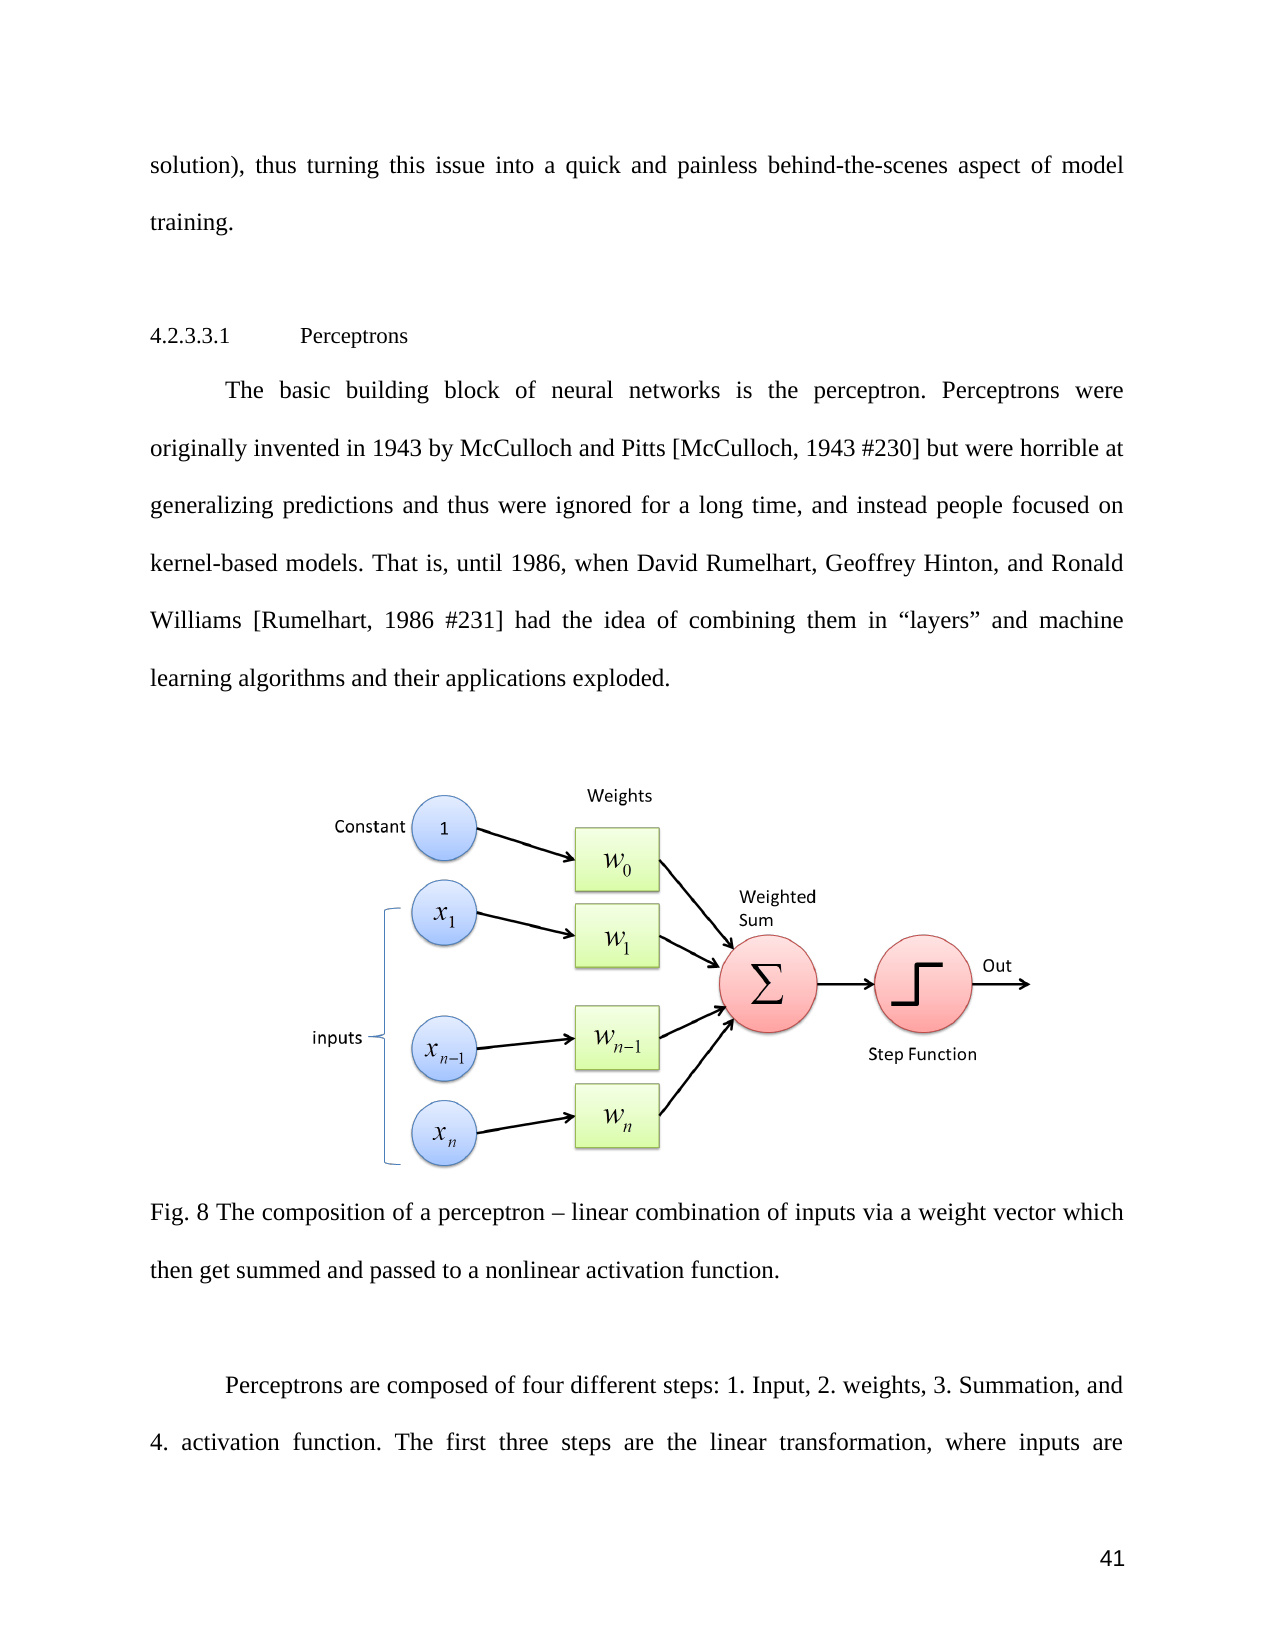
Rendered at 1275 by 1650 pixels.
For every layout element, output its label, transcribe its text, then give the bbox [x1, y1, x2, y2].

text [150, 150, 1125, 236]
text Fig. 8 The composition of a perceptron – linear combination of inputs via a weight vector which then get summed and passed to a nonlinear activation function. [150, 1197, 1125, 1284]
list Perceptrons [150, 322, 1125, 349]
text The basic building block of neural networks is the perceptron. Perceptrons were originally invented in 1943 by McCulloch and Pitts [McCulloch, 1943 #230] but were horrible at generalizing predictions and thus were ignored for a long time, and instead people focused on kernel-based models. That is, until 1986, when David Rumelhart, Geoffrey Hinton, and Ronald Williams [Rumelhart, 1986 #231] had the idea of combining them in “layers” and machine learning algorithms and their applications exploded. [150, 375, 1125, 691]
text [150, 1370, 1125, 1456]
picture [300, 777, 1042, 1171]
